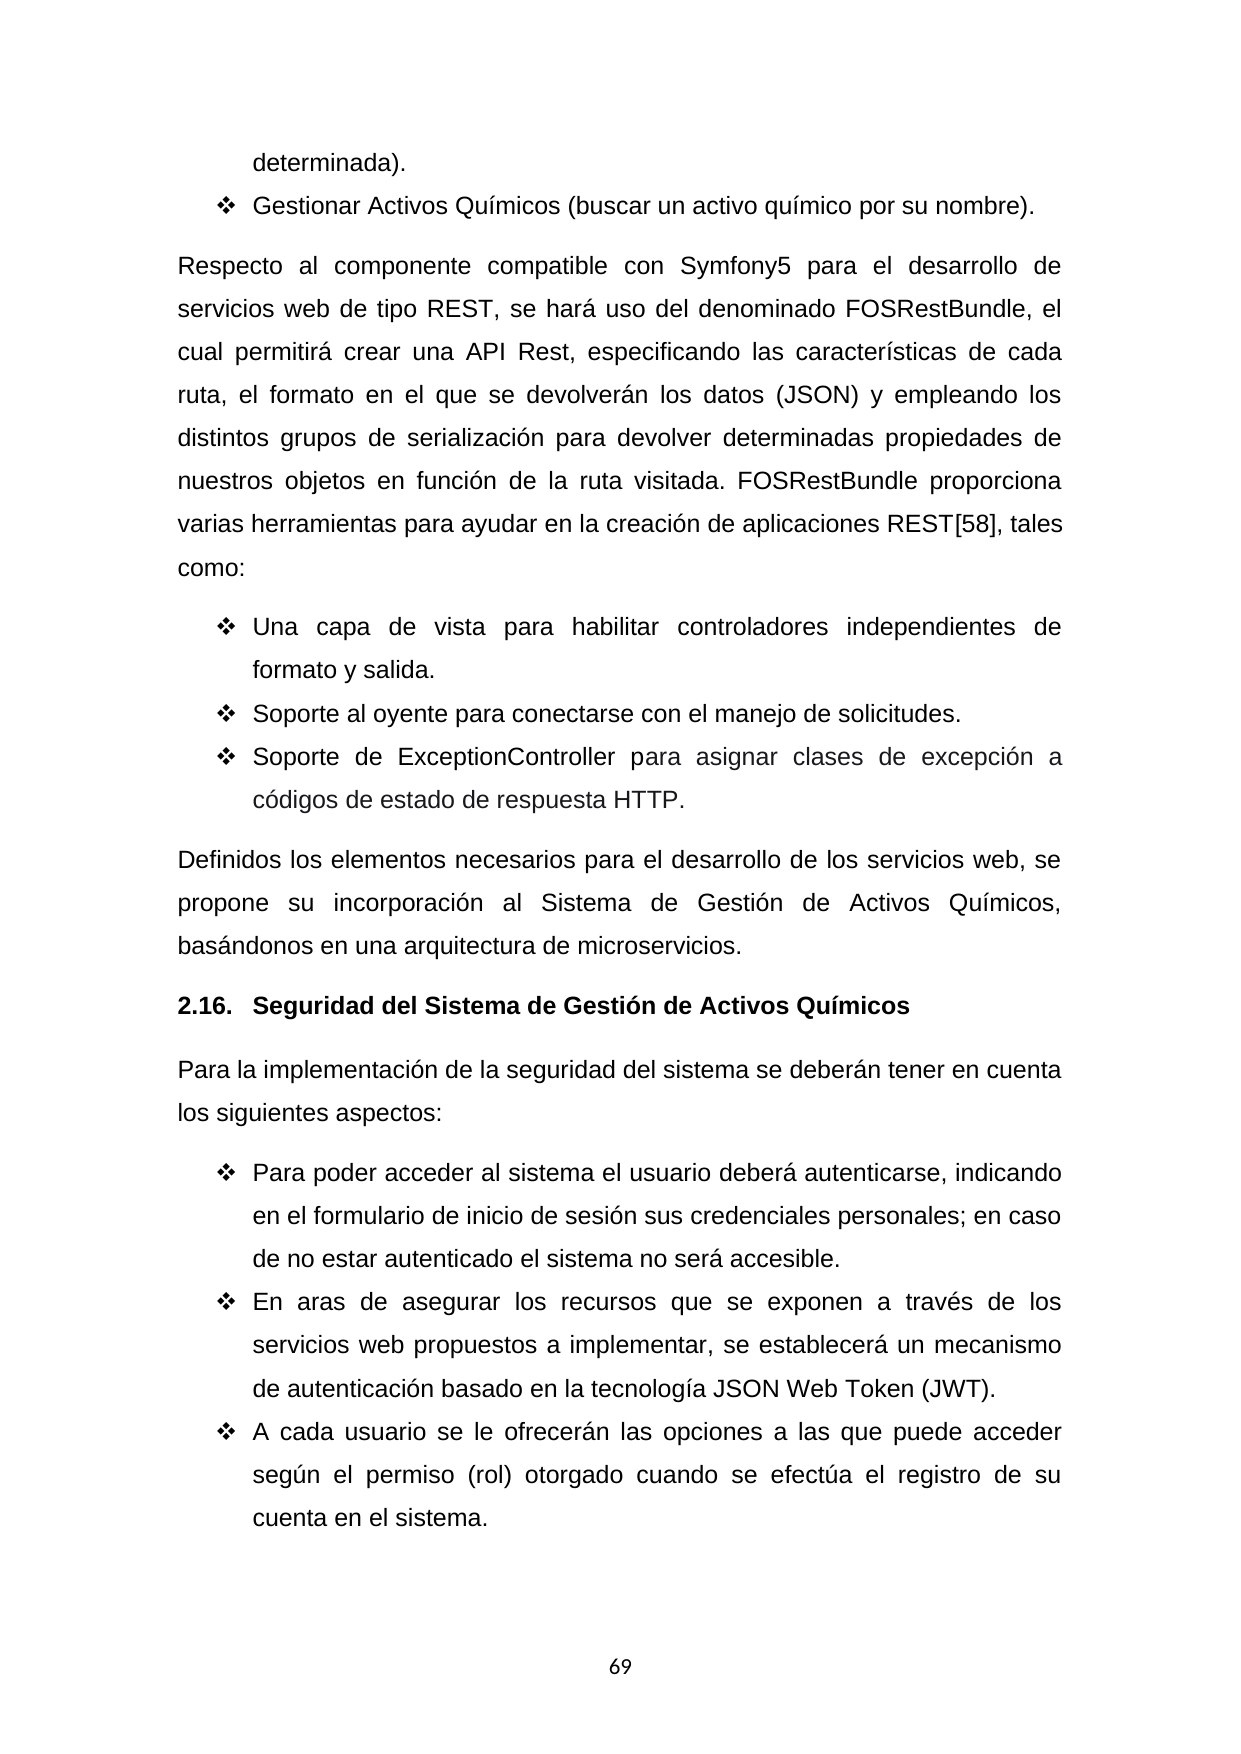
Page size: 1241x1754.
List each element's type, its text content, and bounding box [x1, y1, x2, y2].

text Respecto al componente compatible con Symfony5 para el desarrollo de servicios web de tipo REST, se hará uso del denominado FOSRestBundle, el cual permitirá crear una API Rest, especificando las características de cada ruta, el formato en el que se devolverán los datos (JSON) y empleando los distintos grupos de serialización para devolver determinadas propiedades de nuestros objetos en función de la ruta visitada. FOSRestBundle proporciona varias herramientas para ayudar en la creación de aplicaciones REST[58], tales como: [177, 251, 1063, 581]
list Para poder acceder al sistema el usuario deberá autenticarse, indicando en el formulario de inicio de sesión sus credenciales personales; en caso de no estar autenticado el sistema no será accesible. [215, 1158, 1063, 1273]
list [215, 148, 1063, 176]
list Gestionar Activos Químicos (buscar un activo químico por su nombre). [215, 191, 1063, 219]
list Una capa de vista para habilitar controladores independientes de formato y salida. [215, 612, 1063, 684]
list Seguridad del Sistema de Gestión de Activos Químicos [177, 991, 1063, 1020]
list Soporte de ExceptionController para asignar clases de excepción a códigos de estado de respuesta HTTP. [215, 742, 1063, 814]
text Para la implementación de la seguridad del sistema se deberán tener en cuenta los siguientes aspectos: [177, 1055, 1063, 1127]
list Soporte al oyente para conectarse con el manejo de solicitudes. [215, 699, 1063, 727]
list En aras de asegurar los recursos que se exponen a través de los servicios web propuestos a implementar, se establecerá un mecanismo de autenticación basado en la tecnología JSON Web Token (JWT). [215, 1287, 1063, 1402]
list A cada usuario se le ofrecerán las opciones a las que puede acceder según el permiso (rol) otorgado cuando se efectúa el registro de su cuenta en el sistema. [215, 1417, 1063, 1532]
text Definidos los elementos necesarios para el desarrollo de los servicios web, se propone su incorporación al Sistema de Gestión de Activos Químicos, basándonos en una arquitectura de microservicios. [177, 845, 1063, 960]
